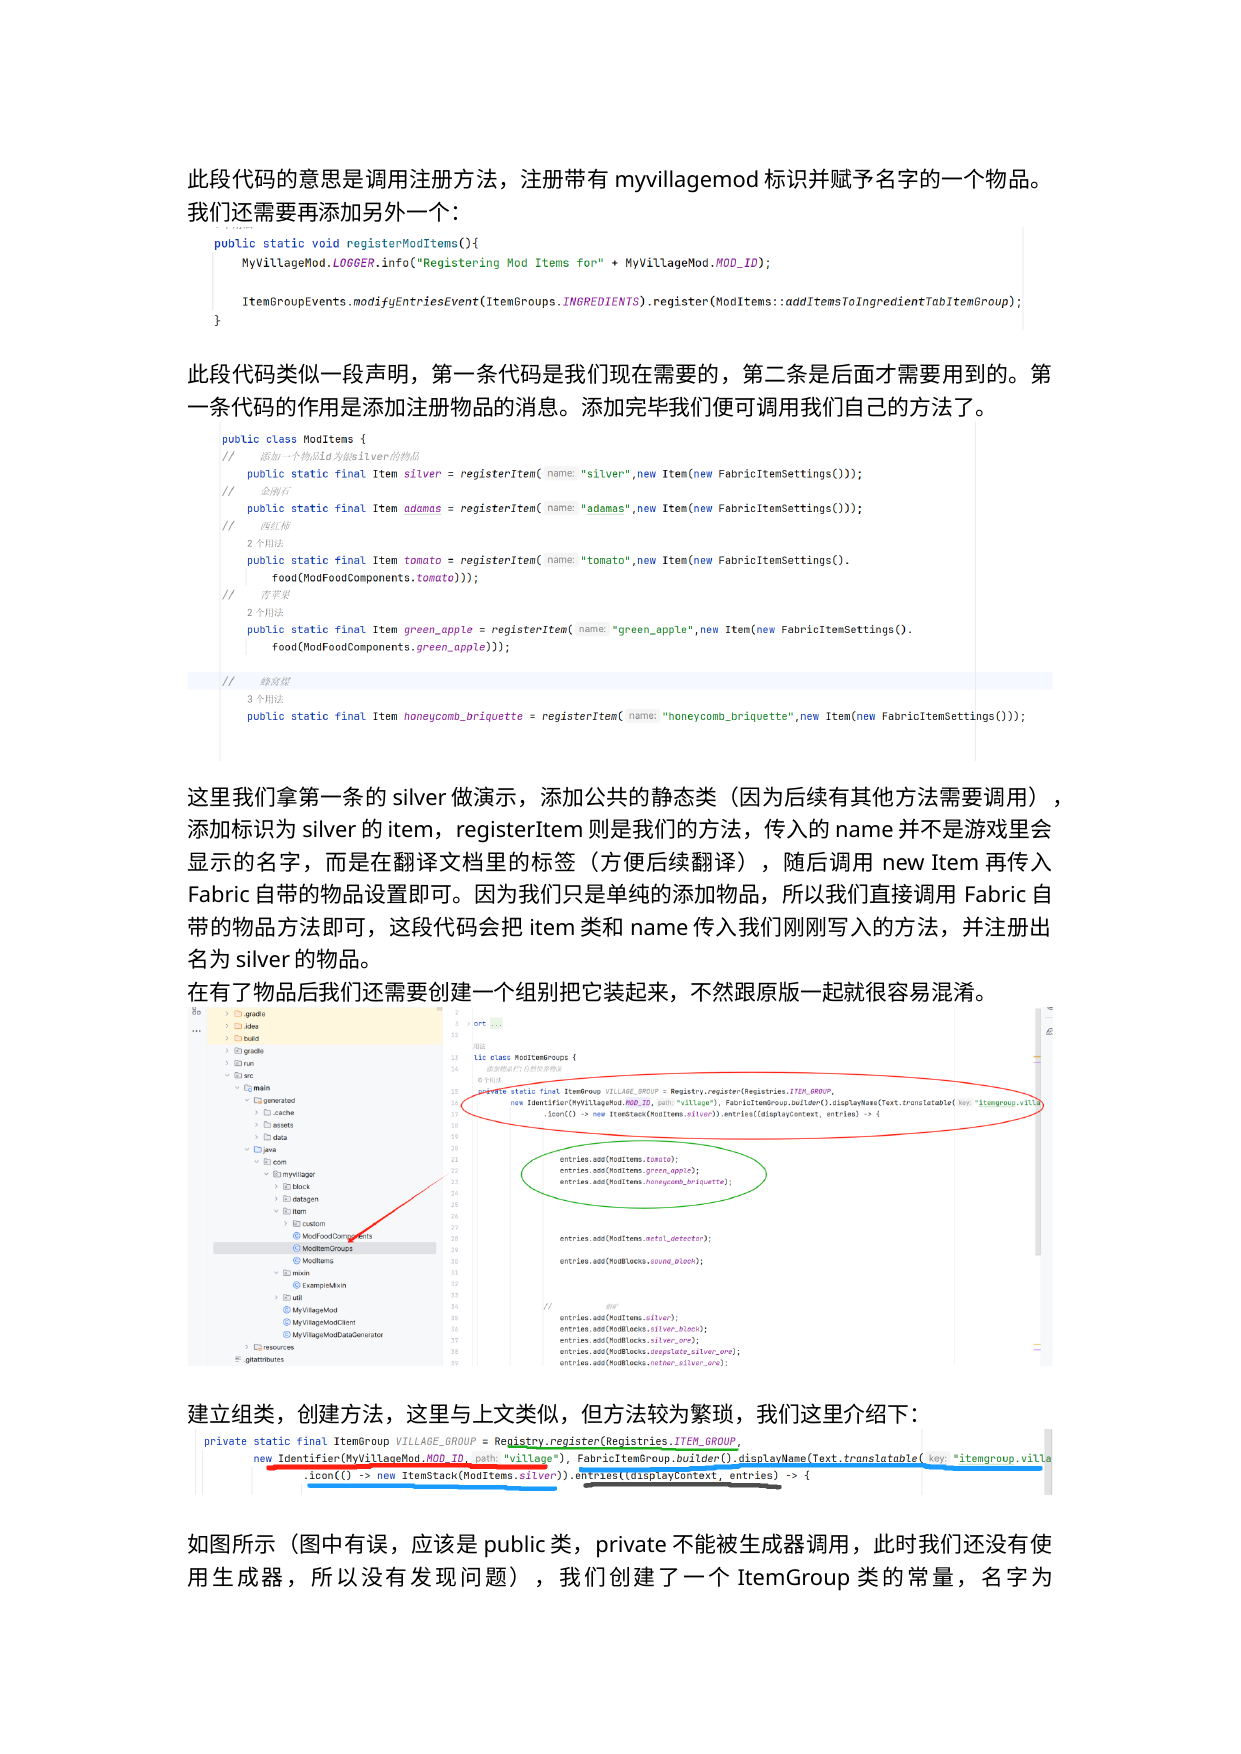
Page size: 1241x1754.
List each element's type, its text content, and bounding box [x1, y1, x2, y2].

picture [187, 227, 1053, 330]
picture [187, 1007, 1053, 1366]
picture [187, 422, 1053, 761]
text 在有了物品后我们还需要创建一个组别把它装起来，不然跟原版一起就很容易混淆。 [187, 974, 1053, 1007]
text 此段代码的意思是调用注册方法，注册带有myvillagemod标识并赋予名字的一个物品。我们还需要再添加另外一个： [187, 162, 1053, 227]
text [187, 1527, 1053, 1592]
text 这里我们拿第一条的silver做演示，添加公共的静态类（因为后续有其他方法需要调用），添加标识为silver的item，registerItem则是我们的方法，传入的name并不是游戏里会显示的名字，而是在翻译文档里的标签（方便后续翻译），随后调用new Item再传入Fabric自带的物品设置即可。因为我们只是单纯的添加物品，所以我们直接调用Fabric自带的物品方法即可，这段代码会把item类和name传入我们刚刚写入的方法，并注册出名为silver的物品。 [187, 779, 1053, 974]
text 建立组类，创建方法，这里与上文类似，但方法较为繁琐，我们这里介绍下： [187, 1397, 1053, 1429]
text 此段代码类似一段声明，第一条代码是我们现在需要的，第二条是后面才需要用到的。第一条代码的作用是添加注册物品的消息。添加完毕我们便可调用我们自己的方法了。 [187, 357, 1053, 422]
picture [187, 1429, 1053, 1495]
